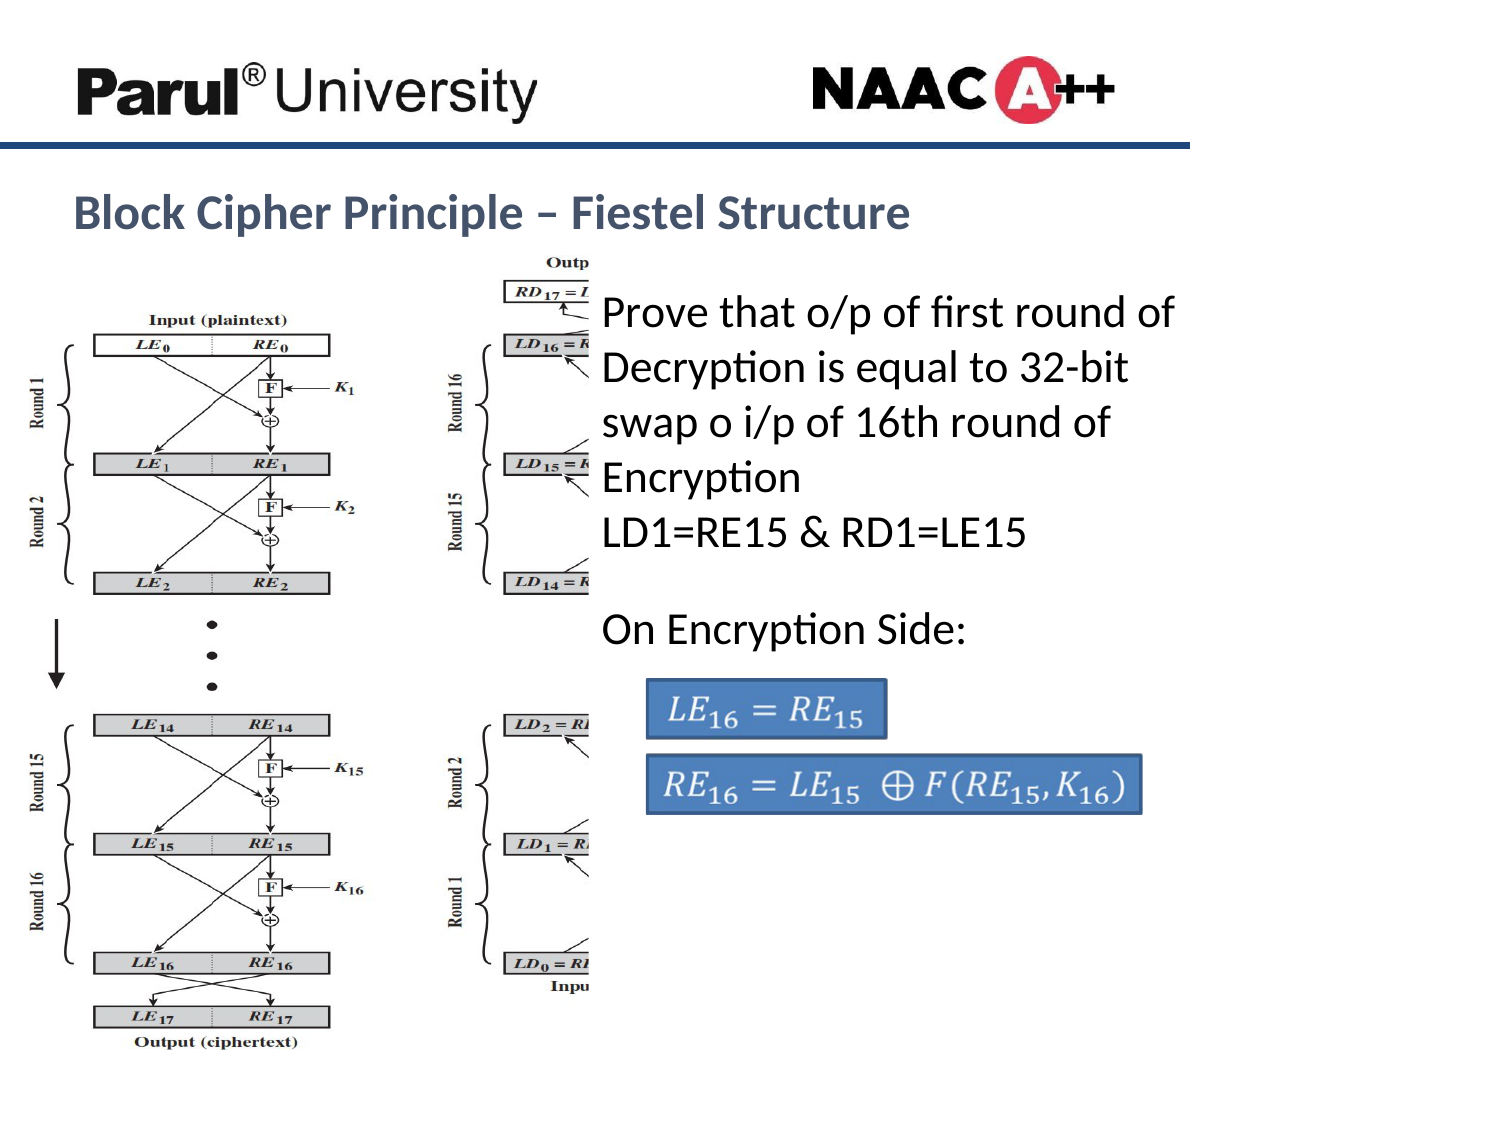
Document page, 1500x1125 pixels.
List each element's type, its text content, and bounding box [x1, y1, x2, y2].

picture [28, 255, 589, 1050]
picture [77, 62, 538, 124]
table_header Prove that o/p of first round of Decryption is equal to 32-bit swap o i/p of 16th round of Encryption LD1=RE15 & RD1=LE15 On Encryption Side: [589, 249, 1189, 1069]
picture [645, 678, 1143, 815]
text Block Cipher Principle – Fiestel Structure [73, 181, 1500, 242]
picture [813, 56, 1115, 124]
table_header [0, 50, 590, 142]
table_header [590, 50, 1190, 142]
table_header [0, 249, 589, 1069]
